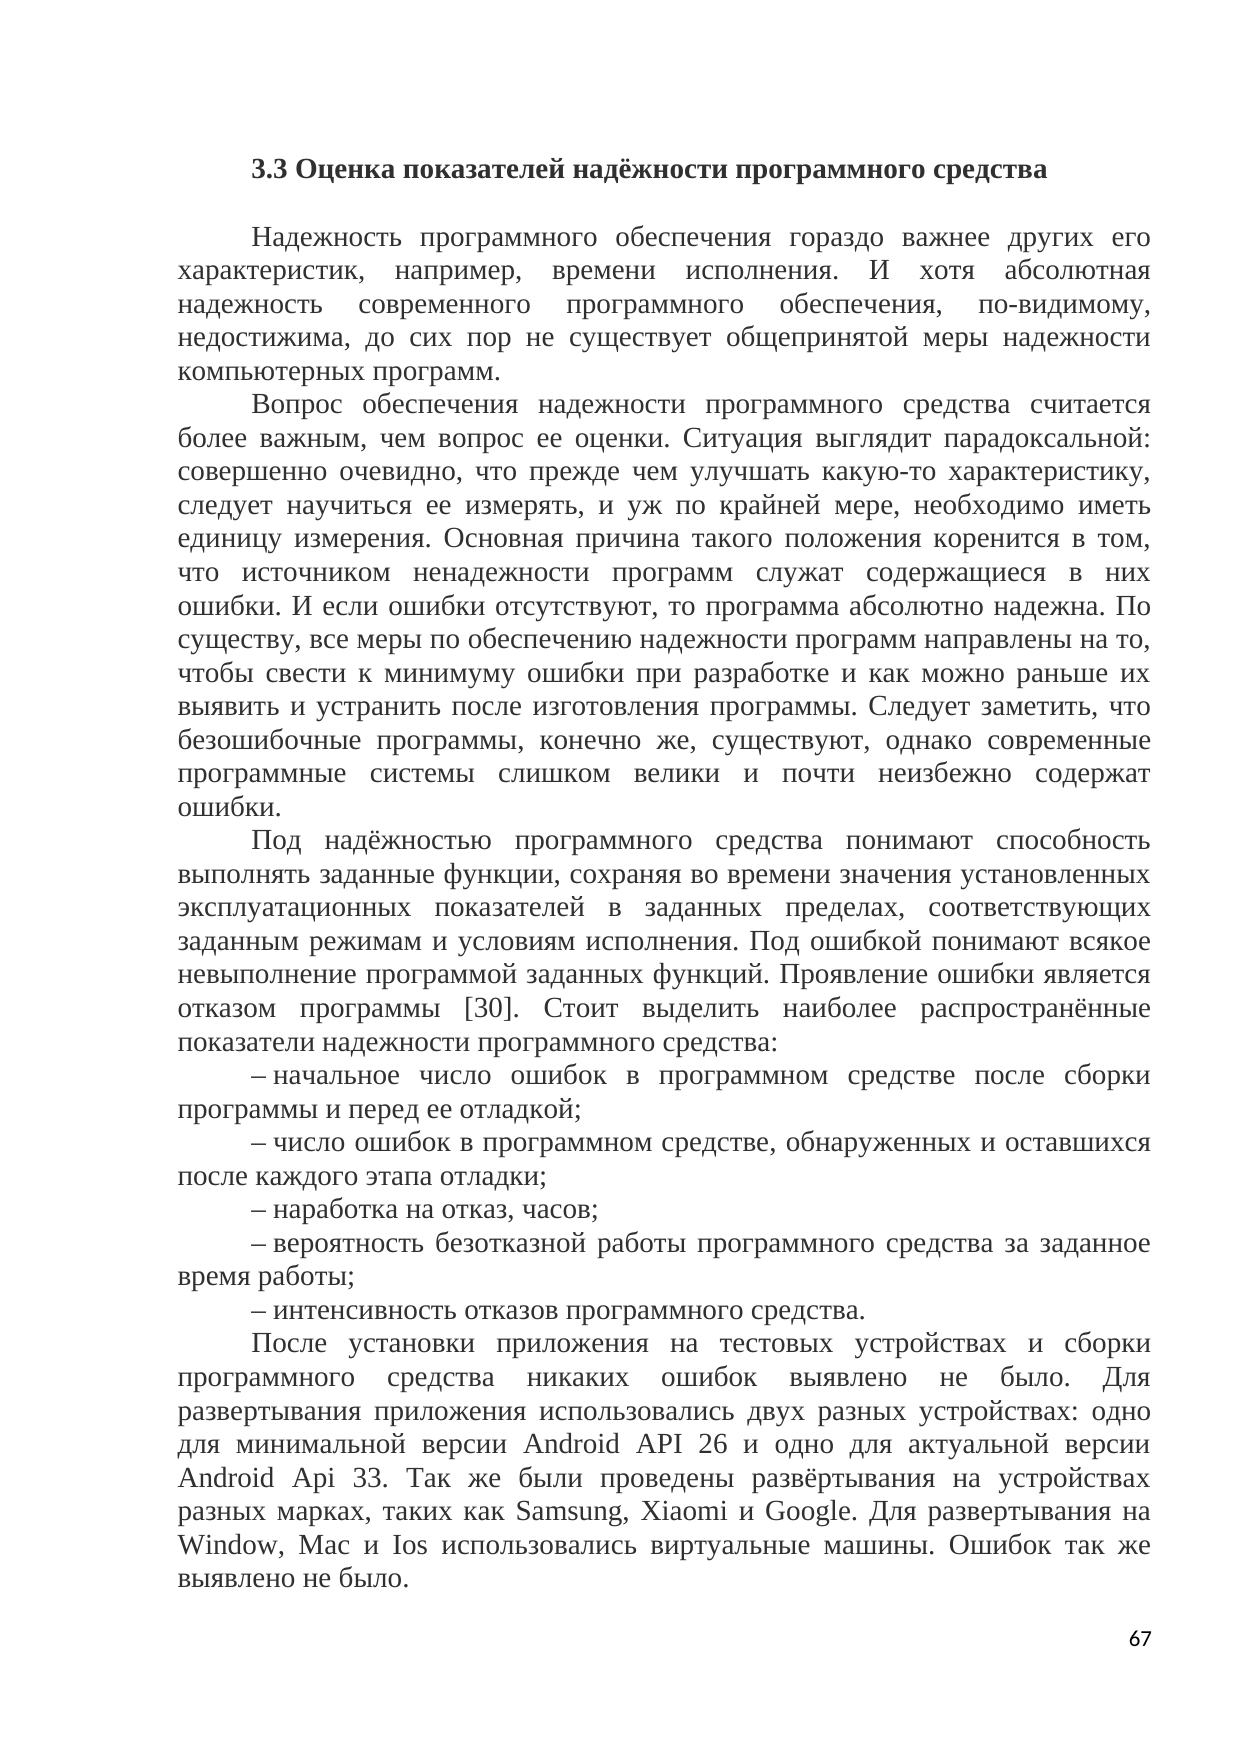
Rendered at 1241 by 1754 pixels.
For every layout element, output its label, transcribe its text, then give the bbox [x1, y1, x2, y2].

text – вероятность безотказной работы программного средства за заданное время работы; [177, 1225, 1152, 1292]
text – наработка на отказ, часов; [177, 1191, 1152, 1225]
text Под надёжностью программного средства понимают способность выполнять заданные функции, сохраняя во времени значения установленных эксплуатационных показателей в заданных пределах, соответствующих заданным режимам и условиям исполнения. Под ошибкой понимают всякое невыполнение программой заданных функций. Проявление ошибки является отказом программы [30]. Стоит выделить наиболее распространённые показатели надежности программного средства: [177, 822, 1152, 1057]
text – число ошибок в программном средстве, обнаруженных и оставшихся после каждого этапа отладки; [177, 1124, 1152, 1191]
text – начальное число ошибок в программном средстве после сборки программы и перед ее отладкой; [177, 1057, 1152, 1124]
text – интенсивность отказов программного средства. [177, 1292, 1152, 1326]
text После установки приложения на тестовых устройствах и сборки программного средства никаких ошибок выявлено не было. Для развертывания приложения использовались двух разных устройствах: одно для минимальной версии Android API 26 и одно для актуальной версии Android Api 33. Так же были проведены развёртывания на устройствах разных марках, таких как Samsung, Xiaomi и Google. Для развертывания на Window, Mac и Ios использовались виртуальные машины. Ошибок так же выявлено не было. [177, 1326, 1152, 1594]
text 3.3 Оценка показателей надёжности программного средства [177, 152, 1152, 185]
text Вопрос обеспечения надежности программного средства считается более важным, чем вопрос ее оценки. Ситуация выглядит парадоксальной: совершенно очевидно, что прежде чем улучшать какую-то характеристику, следует научиться ее измерять, и уж по крайней мере, необходимо иметь единицу измерения. Основная причина такого положения коренится в том, что источником ненадежности программ служат содержащиеся в них ошибки. И если ошибки отсутствуют, то программа абсолютно надежна. По существу, все меры по обеспечению надежности программ направлены на то, чтобы свести к минимуму ошибки при разработке и как можно раньше их выявить и устранить после изготовления программы. Следует заметить, что безошибочные программы, конечно же, существуют, однако современные программные системы слишком велики и почти неизбежно содержат ошибки. [177, 386, 1152, 822]
text Надежность программного обеспечения гораздо важнее других его характеристик, например, времени исполнения. И хотя абсолютная надежность современного программного обеспечения, по-видимому, недостижима, до сих пор не существует общепринятой меры надежности компьютерных программ. [177, 219, 1152, 386]
